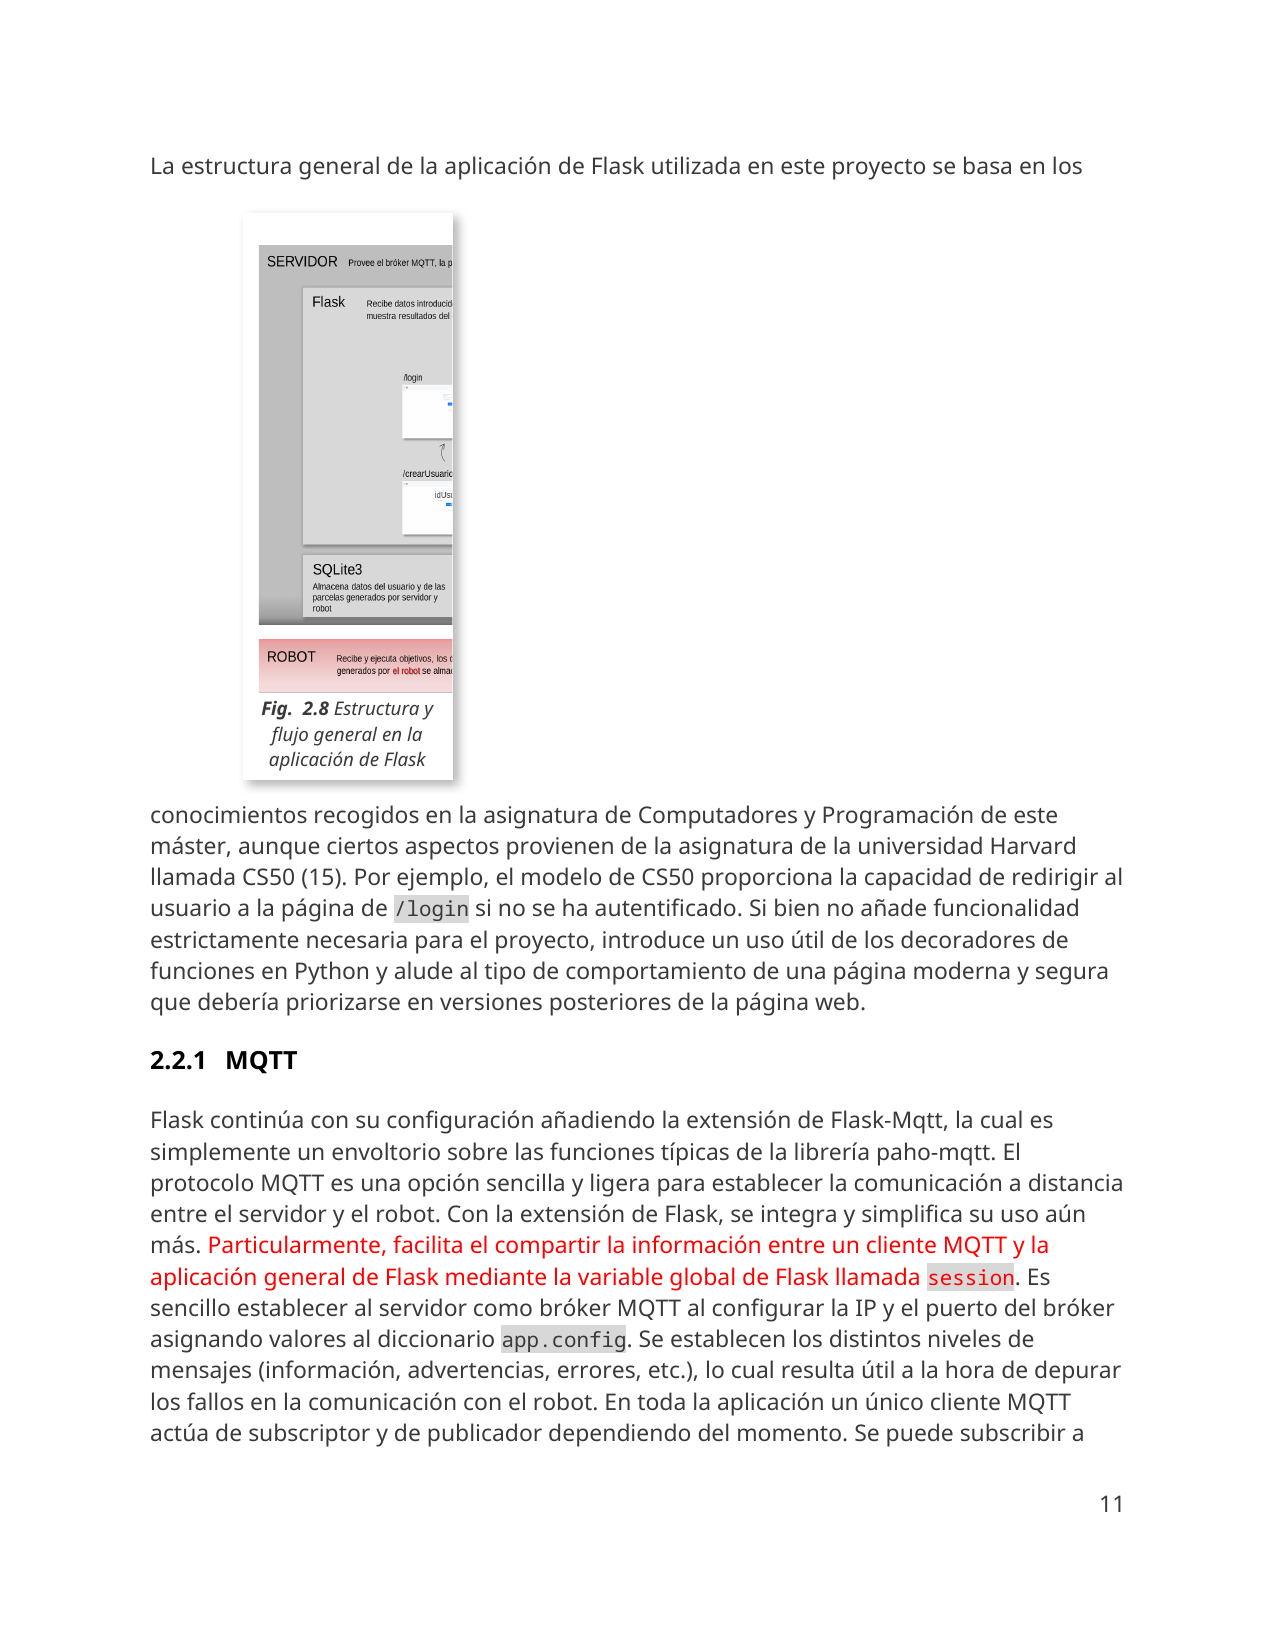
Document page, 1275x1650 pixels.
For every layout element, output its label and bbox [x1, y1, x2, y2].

picture [258, 245, 453, 696]
